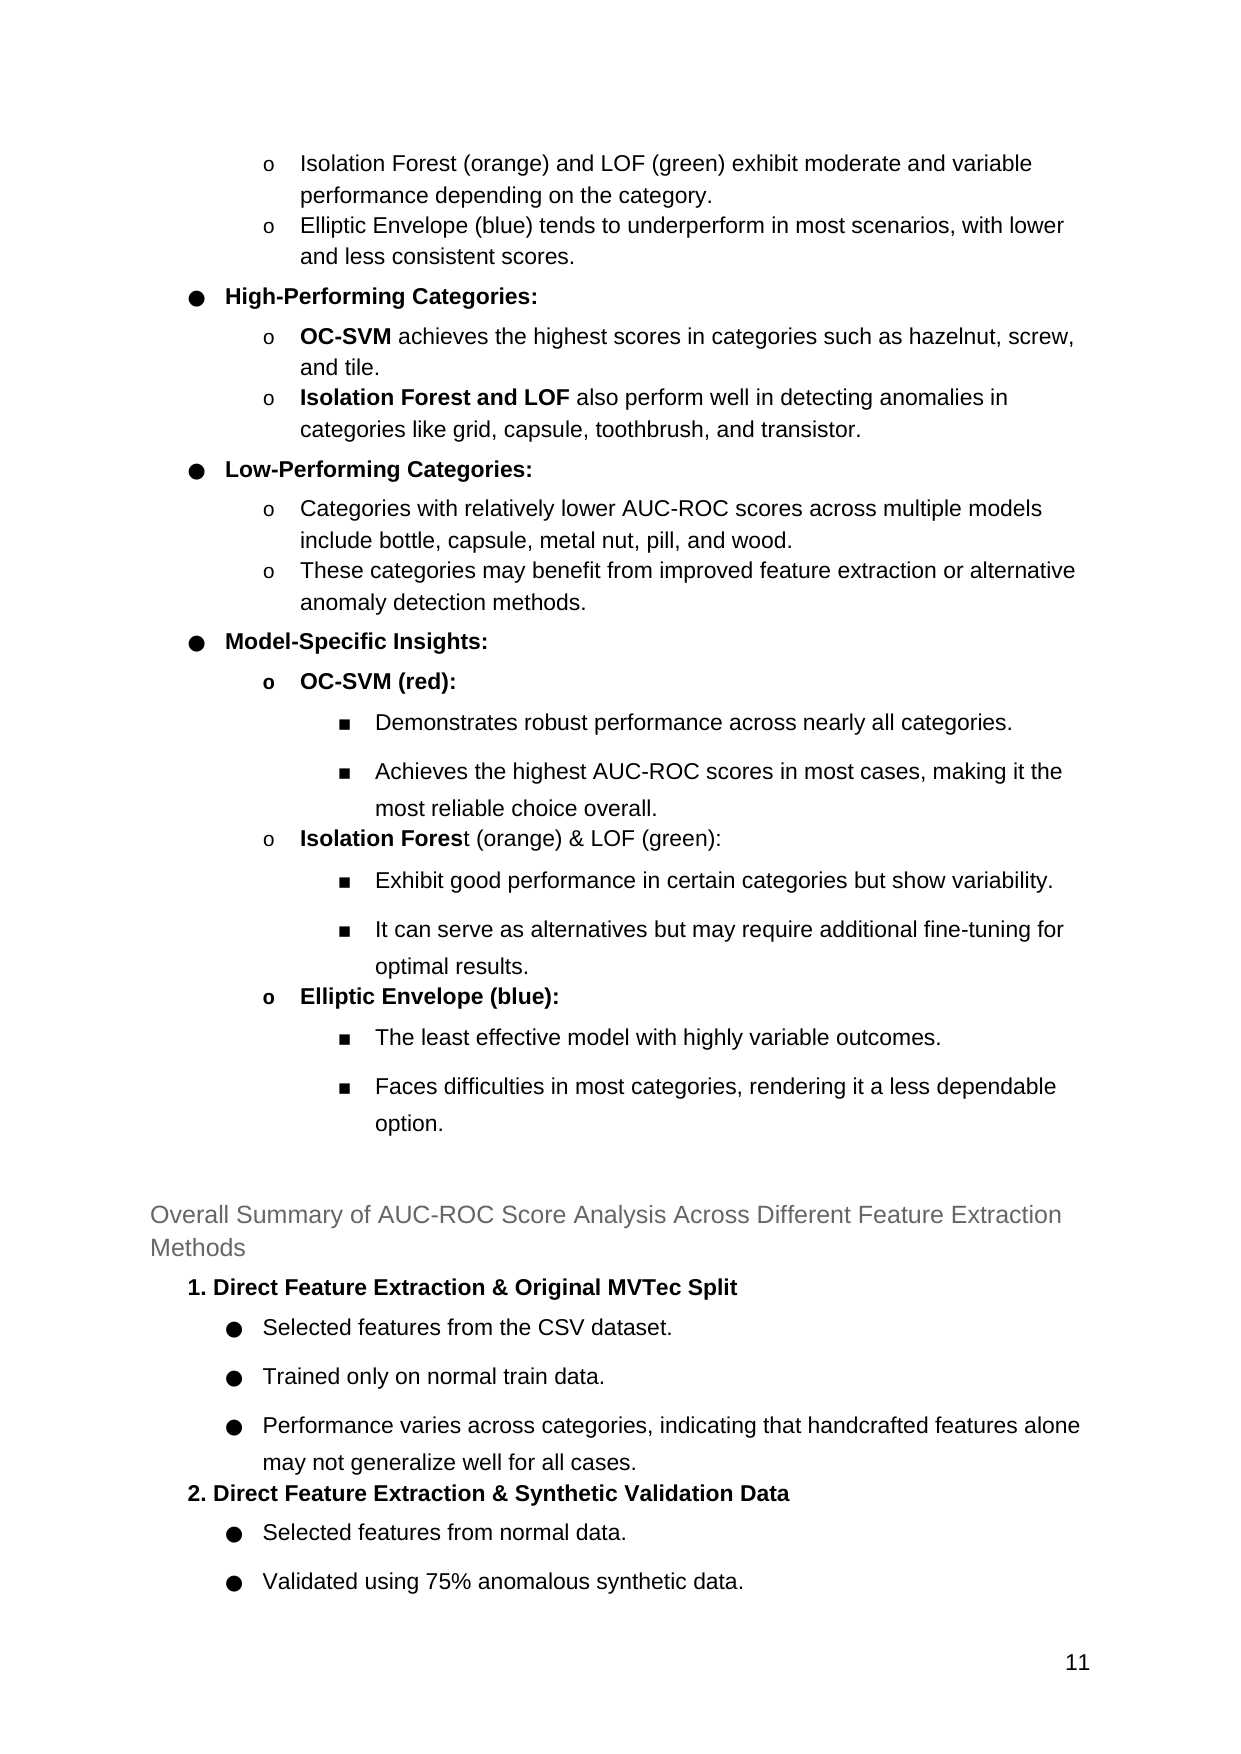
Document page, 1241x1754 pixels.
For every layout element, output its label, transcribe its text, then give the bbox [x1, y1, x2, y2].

list Isolation Forest (orange) & LOF (green): [262, 825, 1090, 853]
list Demonstrates robust performance across nearly all categories. [337, 699, 1090, 742]
list Categories with relatively lower AUC-ROC scores across multiple models include bottle, capsule, metal nut, pill, and wood. [262, 495, 1090, 553]
list It can serve as alternatives but may require additional fine-tuning for optimal results. [337, 906, 1090, 979]
list Validated using 75% anomalous synthetic data. [225, 1559, 1090, 1601]
list Exhibit good performance in certain categories but show variability. [337, 857, 1090, 900]
list Selected features from the CSV dataset. [225, 1304, 1090, 1347]
list OC-SVM achieves the highest scores in categories such as hazelnut, screw, and tile. [262, 323, 1090, 381]
list Isolation Forest (orange) and LOF (green) exhibit moderate and variable performance depending on the category. [262, 150, 1090, 208]
list Performance varies across categories, indicating that handcrafted features alone may not generalize well for all cases. [225, 1403, 1090, 1476]
list High-Performing Categories: [187, 273, 1090, 316]
list Trained only on normal train data. [225, 1354, 1090, 1396]
list Elliptic Envelope (blue): [262, 983, 1090, 1011]
list The least effective model with highly variable outcomes. [337, 1015, 1090, 1057]
list Faces difficulties in most categories, rendering it a less dependable option. [337, 1064, 1090, 1137]
list Low-Performing Categories: [187, 446, 1090, 489]
list Elliptic Envelope (blue) tends to underperform in most scenarios, with lower and less consistent scores. [262, 212, 1090, 270]
list These categories may benefit from improved feature extraction or alternative anomaly detection methods. [262, 557, 1090, 615]
text 2. Direct Feature Extraction & Synthetic Validation Data [187, 1479, 1090, 1506]
text 1. Direct Feature Extraction & Original MVTec Split [187, 1274, 1090, 1301]
list Achieves the highest AUC-ROC scores in most cases, making it the most reliable choice overall. [337, 749, 1090, 822]
list Selected features from normal data. [225, 1510, 1090, 1552]
list Isolation Forest and LOF also perform well in detecting anomalies in categories like grid, capsule, toothbrush, and transistor. [262, 384, 1090, 442]
list Model-Specific Insights: [187, 619, 1090, 661]
list OC-SVM (red): [262, 668, 1090, 696]
subtitle Overall Summary of AUC-ROC Score Analysis Across Different Feature Extraction Methods [150, 1200, 1090, 1262]
